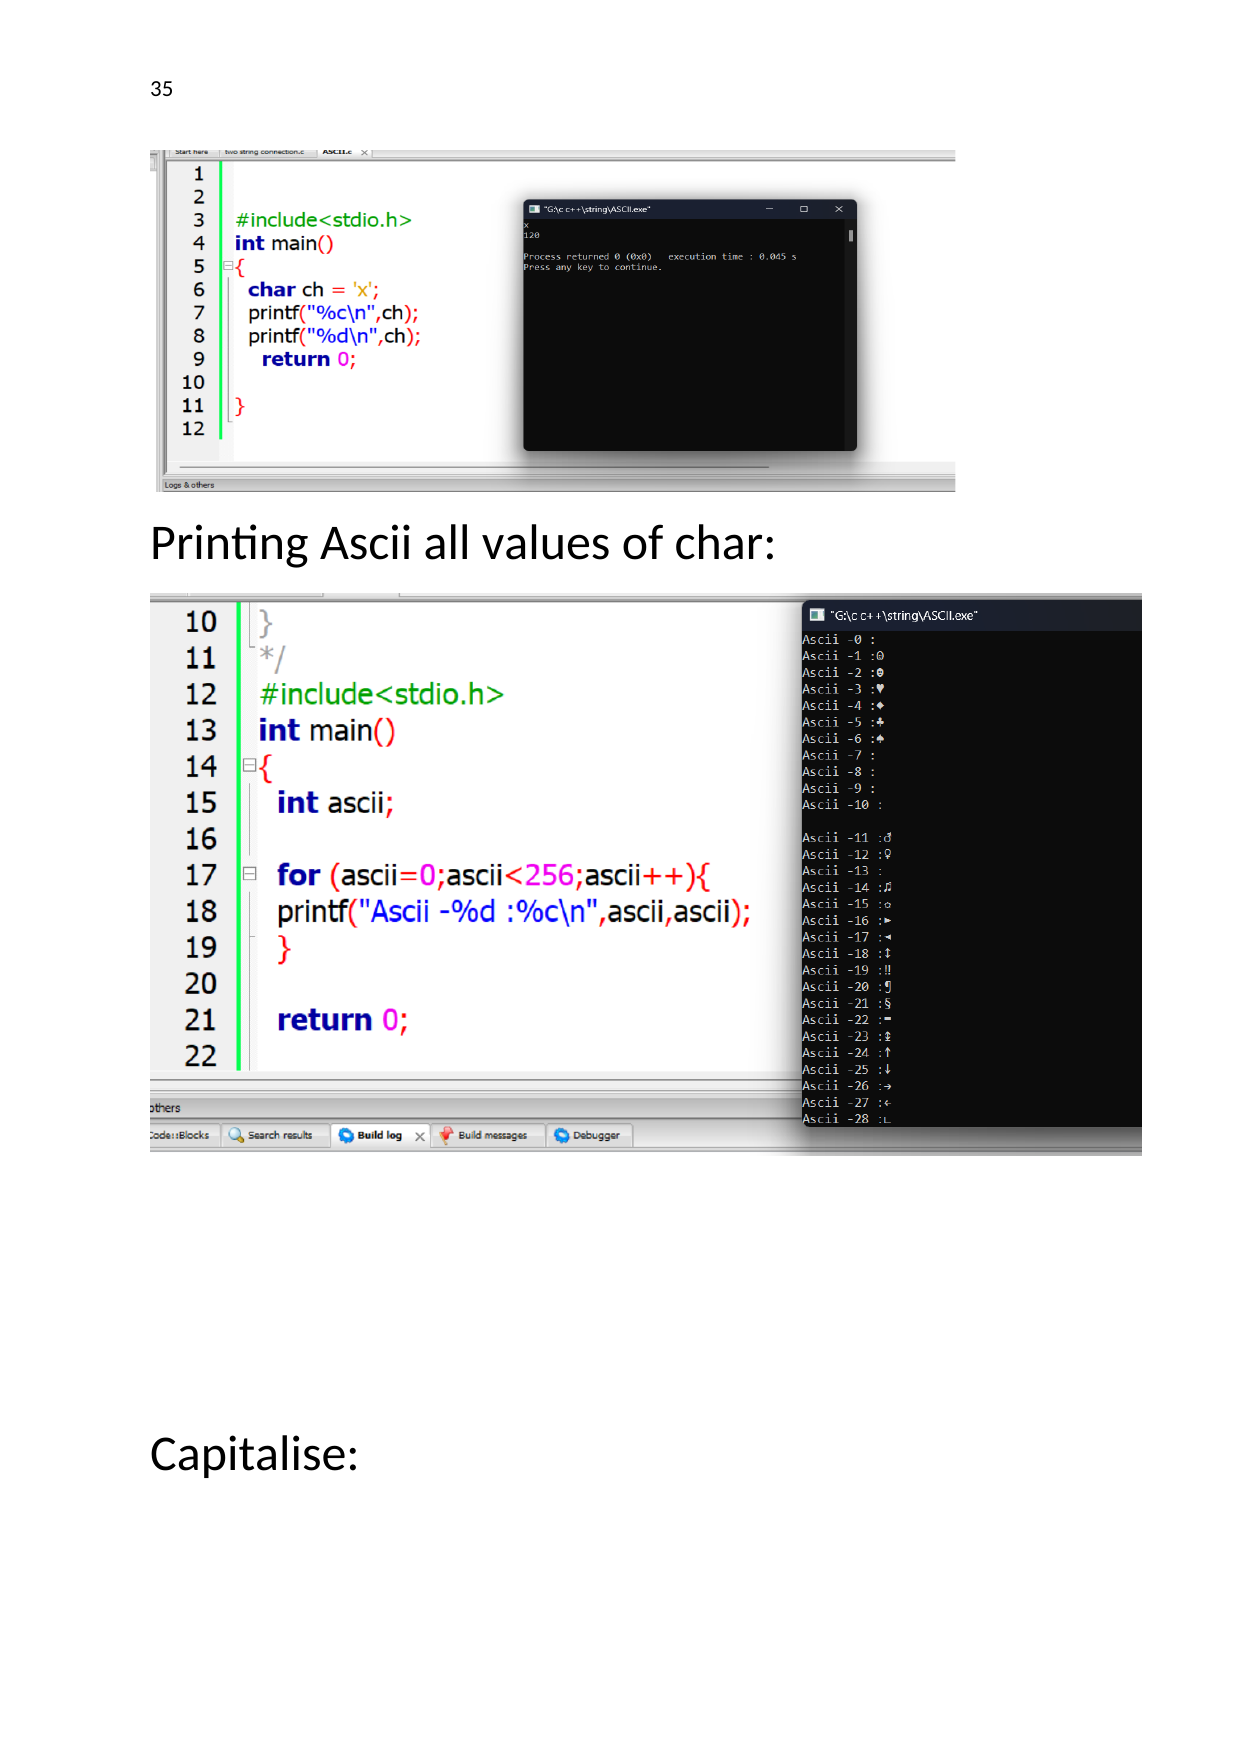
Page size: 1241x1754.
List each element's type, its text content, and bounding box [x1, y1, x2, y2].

text Printing Ascii all values of char: [150, 511, 1090, 572]
text Capitalise: [150, 1422, 1090, 1483]
picture [150, 593, 1142, 1156]
picture [150, 150, 956, 492]
